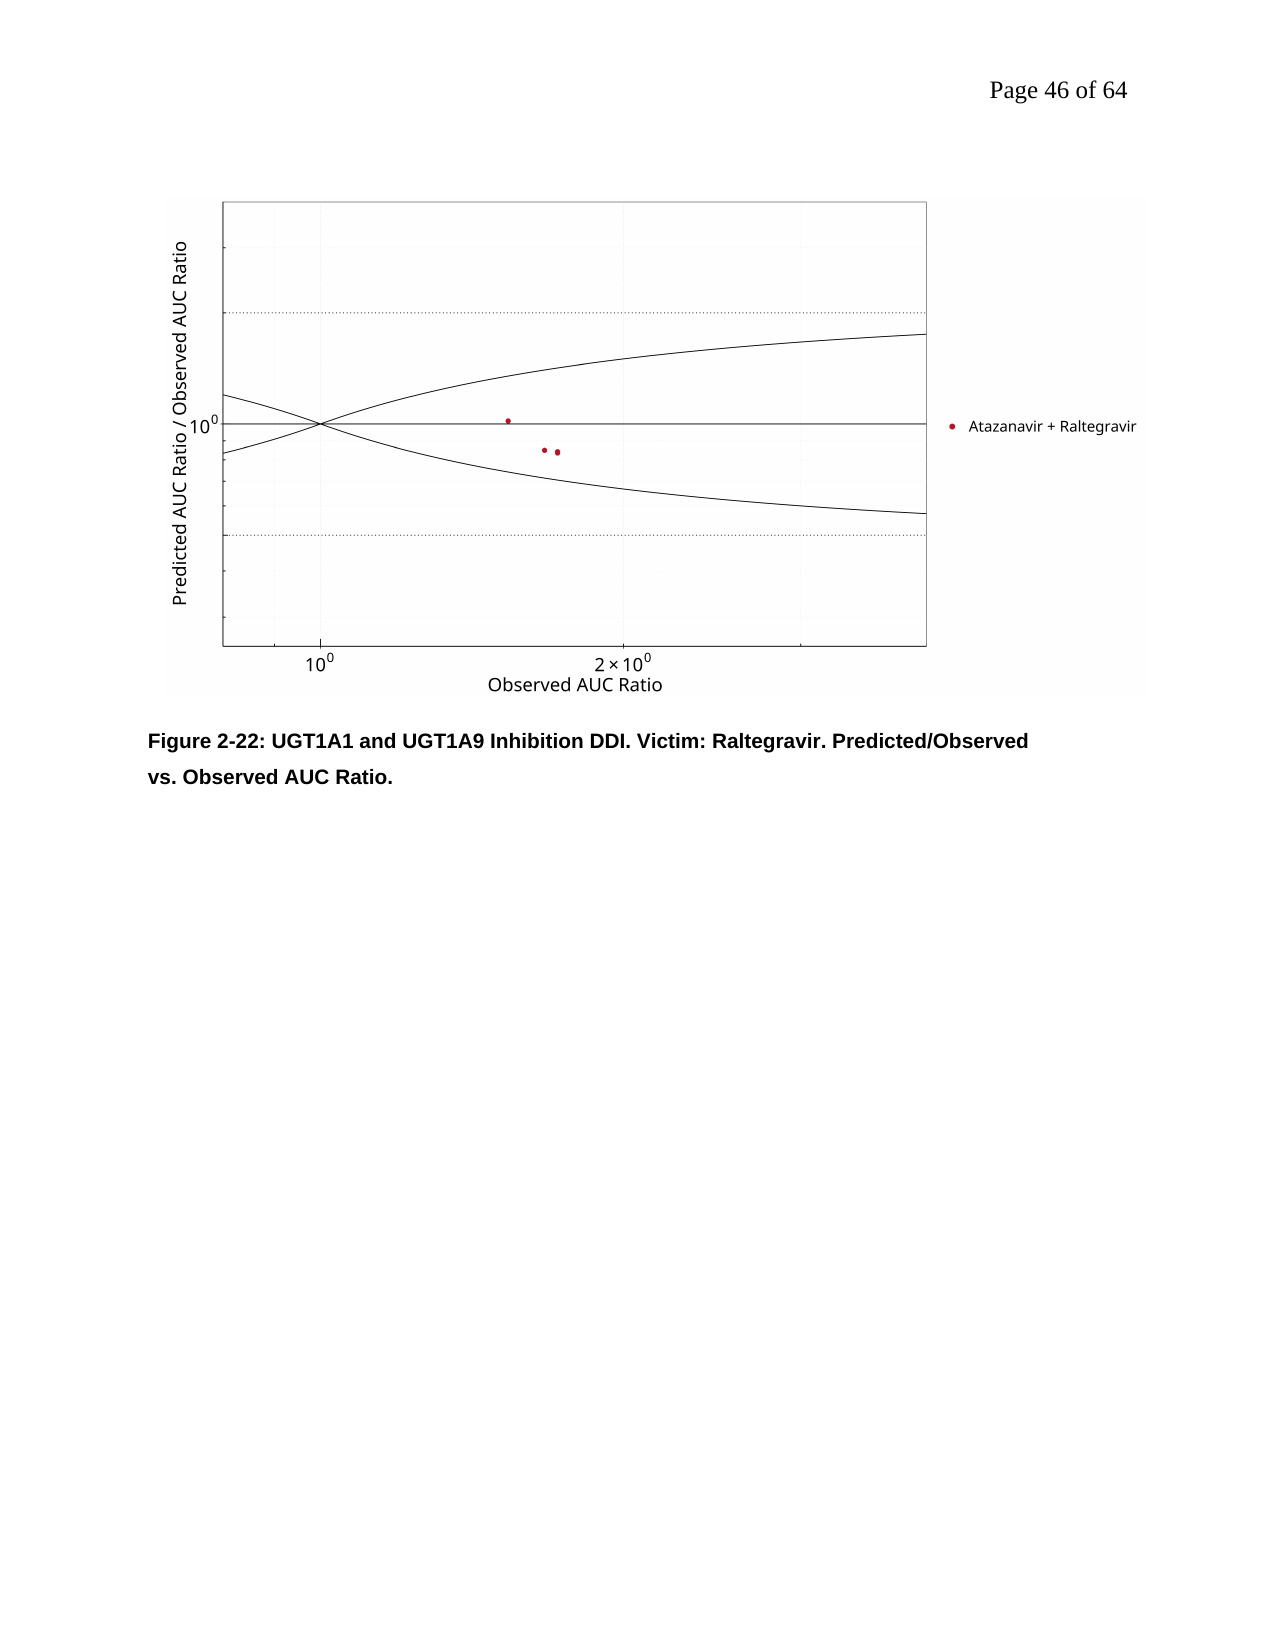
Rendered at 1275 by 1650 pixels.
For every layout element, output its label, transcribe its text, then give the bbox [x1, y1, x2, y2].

picture [166, 197, 1146, 698]
text Figure 2-22: UGT1A1 and UGT1A9 Inhibition DDI. Victim: Raltegravir. Predicted/Observed vs. Observed AUC Ratio. [148, 728, 1127, 788]
